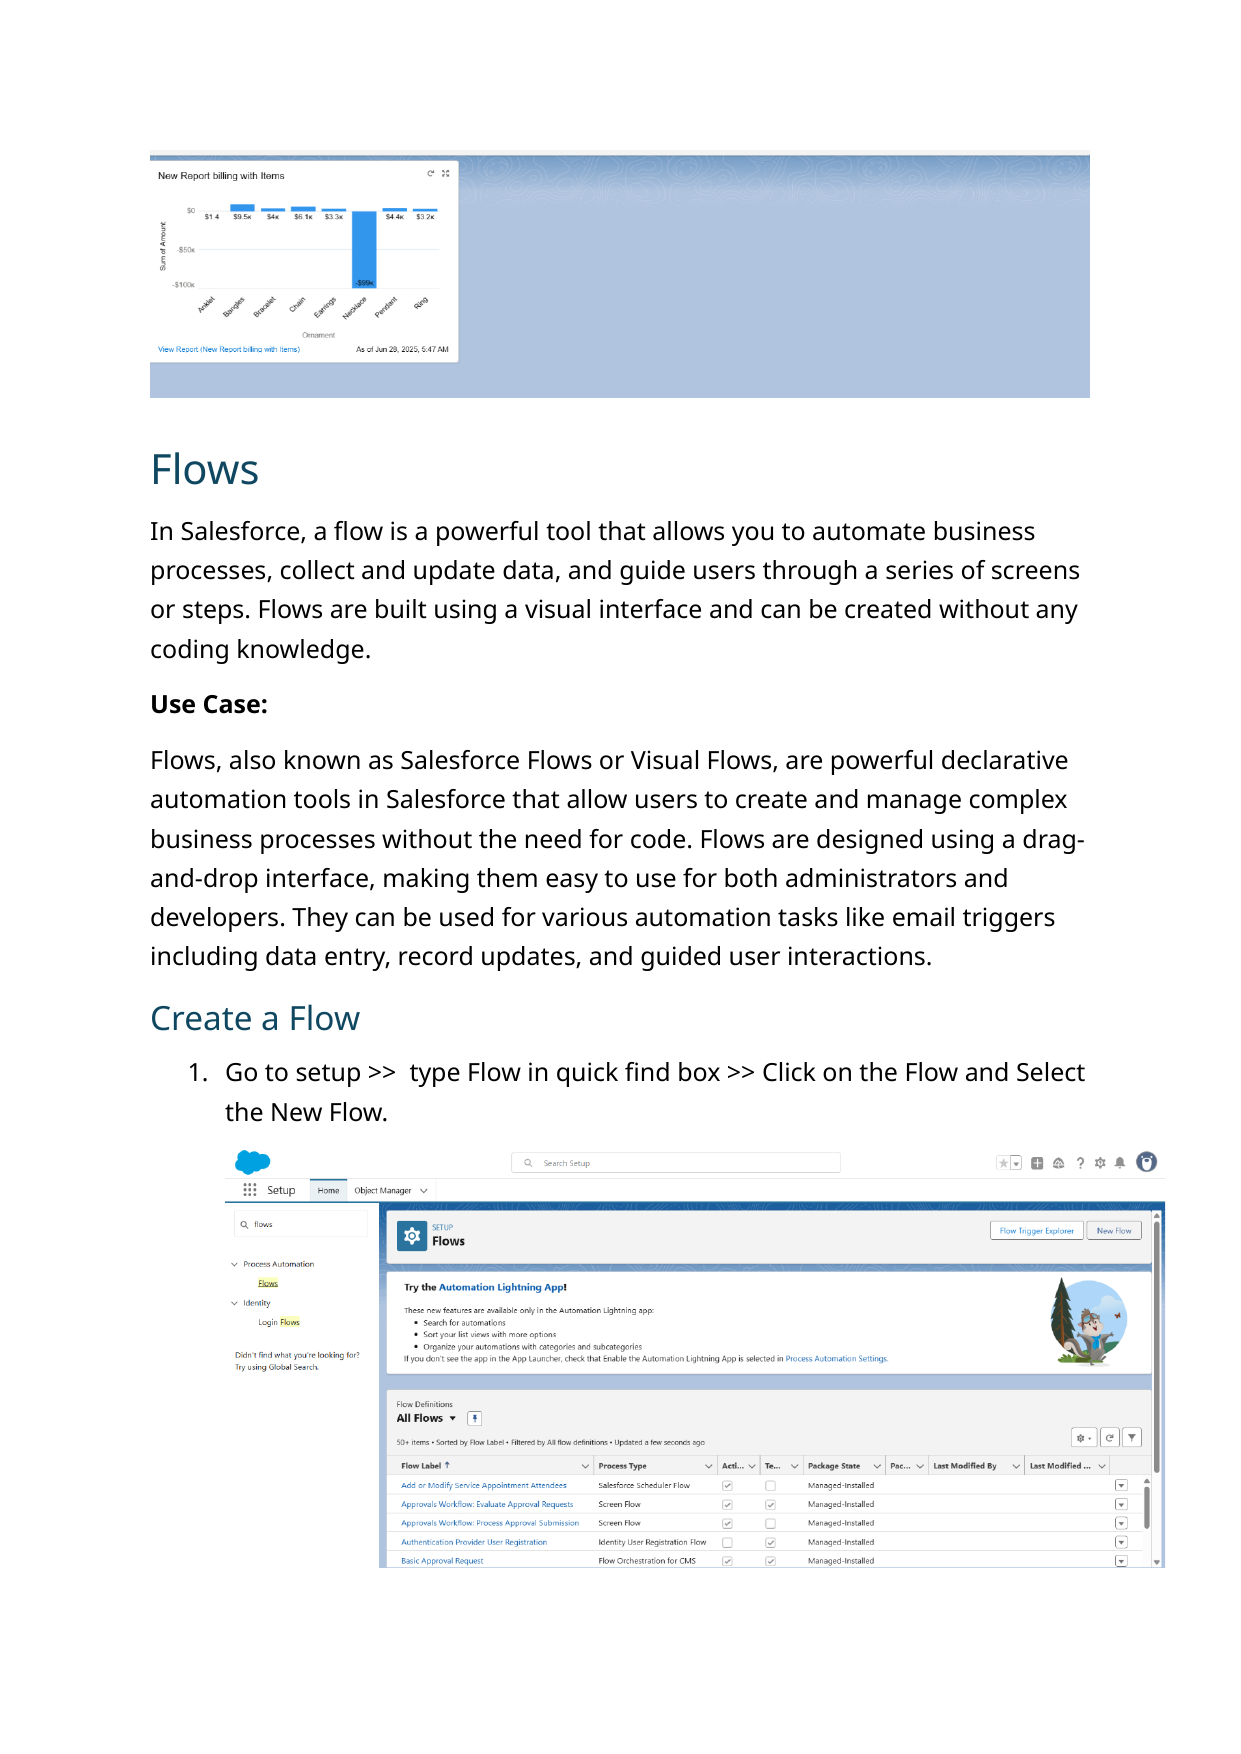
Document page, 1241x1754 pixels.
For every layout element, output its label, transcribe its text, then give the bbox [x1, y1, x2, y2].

list Go to setup >> type Flow in quick find box >> Click on the Flow and Select the New Flow. [187, 1055, 1090, 1128]
text Use Case: [150, 687, 1090, 721]
picture [150, 150, 1090, 398]
subtitle Flows [150, 440, 1090, 497]
text Flows, also known as Salesforce Flows or Visual Flows, are powerful declarative automation tools in Salesforce that allow users to create and manage complex business processes without the need for code. Flows are designed using a drag-and-drop interface, making them easy to use for both administrators and developers. They can be used for various automation tasks like email triggers including data entry, record updates, and guided user interactions. [150, 743, 1090, 973]
text In Salesforce, a flow is a powerful tool that allows you to automate business processes, collect and update data, and guide users through a series of screens or steps. Flows are built using a visual interface and can be created without any coding knowledge. [150, 514, 1090, 665]
subtitle Create a Flow [150, 994, 1090, 1040]
picture [225, 1150, 1166, 1568]
